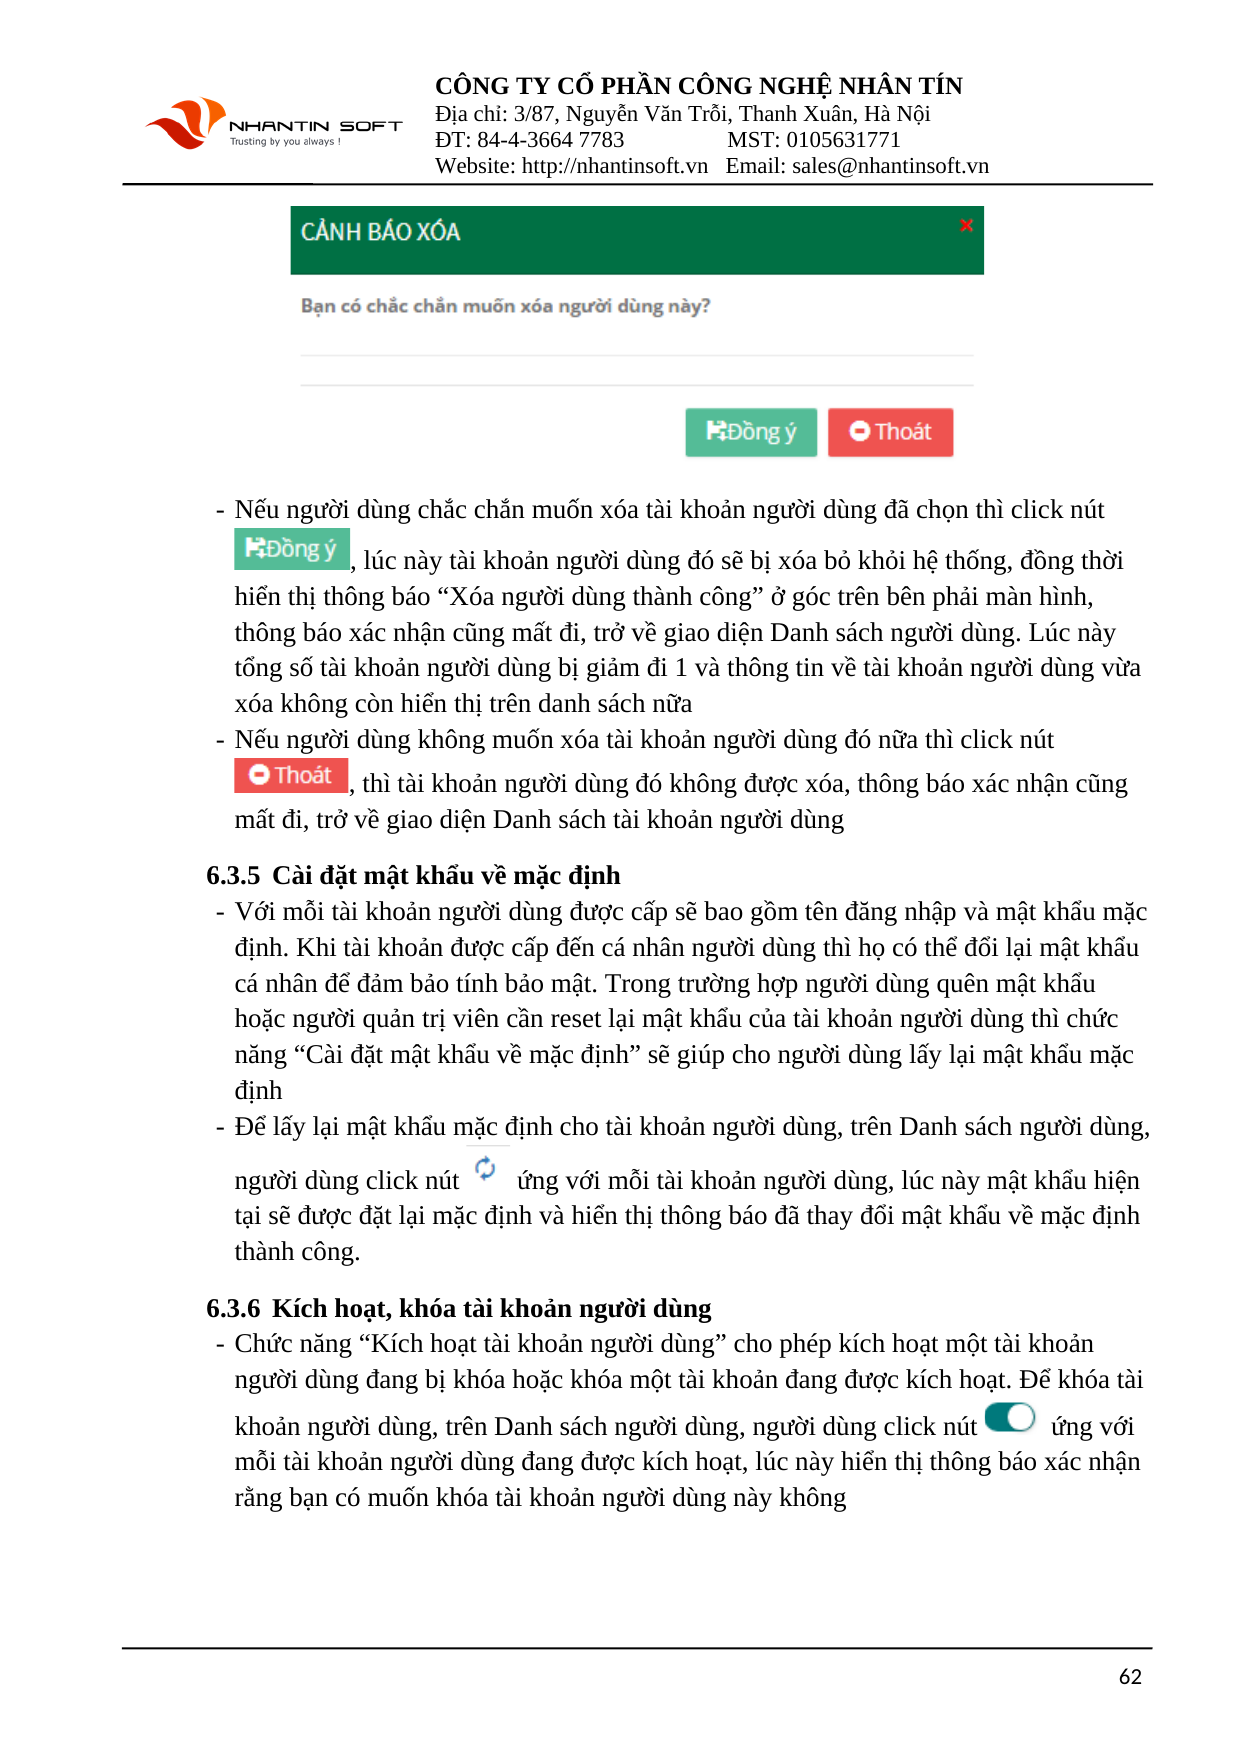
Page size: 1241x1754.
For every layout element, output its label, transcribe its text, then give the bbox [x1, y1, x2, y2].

subtitle Cài đặt mật khẩu về mặc định [206, 859, 1153, 891]
picture [290, 206, 985, 490]
picture [234, 758, 349, 793]
picture [984, 1398, 1045, 1435]
list Để lấy lại mật khẩu mặc định cho tài khoản người dùng, trên Danh sách người dùng, người dùng click nút ứng với mỗi tài khoản người dùng, lúc này mật khẩu hiện tại sẽ được đặt lại mặc định và hiển thị thông báo đã thay đổi mật khẩu về mặc định thành công. [216, 1109, 1153, 1266]
list Nếu người dùng chắc chắn muốn xóa tài khoản người dùng đã chọn thì click nút , lúc này tài khoản người dùng đó sẽ bị xóa bỏ khỏi hệ thống, đồng thời hiển thị thông báo “Xóa người dùng thành công” ở góc trên bên phải màn hình, thông báo xác nhận cũng mất đi, trở về giao diện Danh sách người dùng. Lúc này tổng số tài khoản người dùng bị giảm đi 1 và thông tin về tài khoản người dùng vừa xóa không còn hiển thị trên danh sách nữa [216, 493, 1153, 718]
list Với mỗi tài khoản người dùng được cấp sẽ bao gồm tên đăng nhập và mật khẩu mặc định. Khi tài khoản được cấp đến cá nhân người dùng thì họ có thể đổi lại mật khẩu cá nhân để đảm bảo tính bảo mật. Trong trường hợp người dùng quên mật khẩu hoặc người quản trị viên cần reset lại mật khẩu của tài khoản người dùng thì chức năng “Cài đặt mật khẩu về mặc định” sẽ giúp cho người dùng lấy lại mật khẩu mặc định [216, 895, 1153, 1105]
picture [133, 70, 413, 176]
list Chức năng “Kích hoạt tài khoản người dùng” cho phép kích hoạt một tài khoản người dùng đang bị khóa hoặc khóa một tài khoản đang được kích hoạt. Để khóa tài khoản người dùng, trên Danh sách người dùng, người dùng click nút ứng với mỗi tài khoản người dùng đang được kích hoạt, lúc này hiển thị thông báo xác nhận rằng bạn có muốn khóa tài khoản người dùng này không [216, 1327, 1153, 1512]
picture [234, 528, 350, 570]
list Nếu người dùng không muốn xóa tài khoản người dùng đó nữa thì click nút , thì tài khoản người dùng đó không được xóa, thông báo xác nhận cũng mất đi, trở về giao diện Danh sách tài khoản người dùng [216, 723, 1153, 834]
picture [466, 1145, 511, 1189]
subtitle Kích hoạt, khóa tài khoản người dùng [206, 1292, 1153, 1323]
